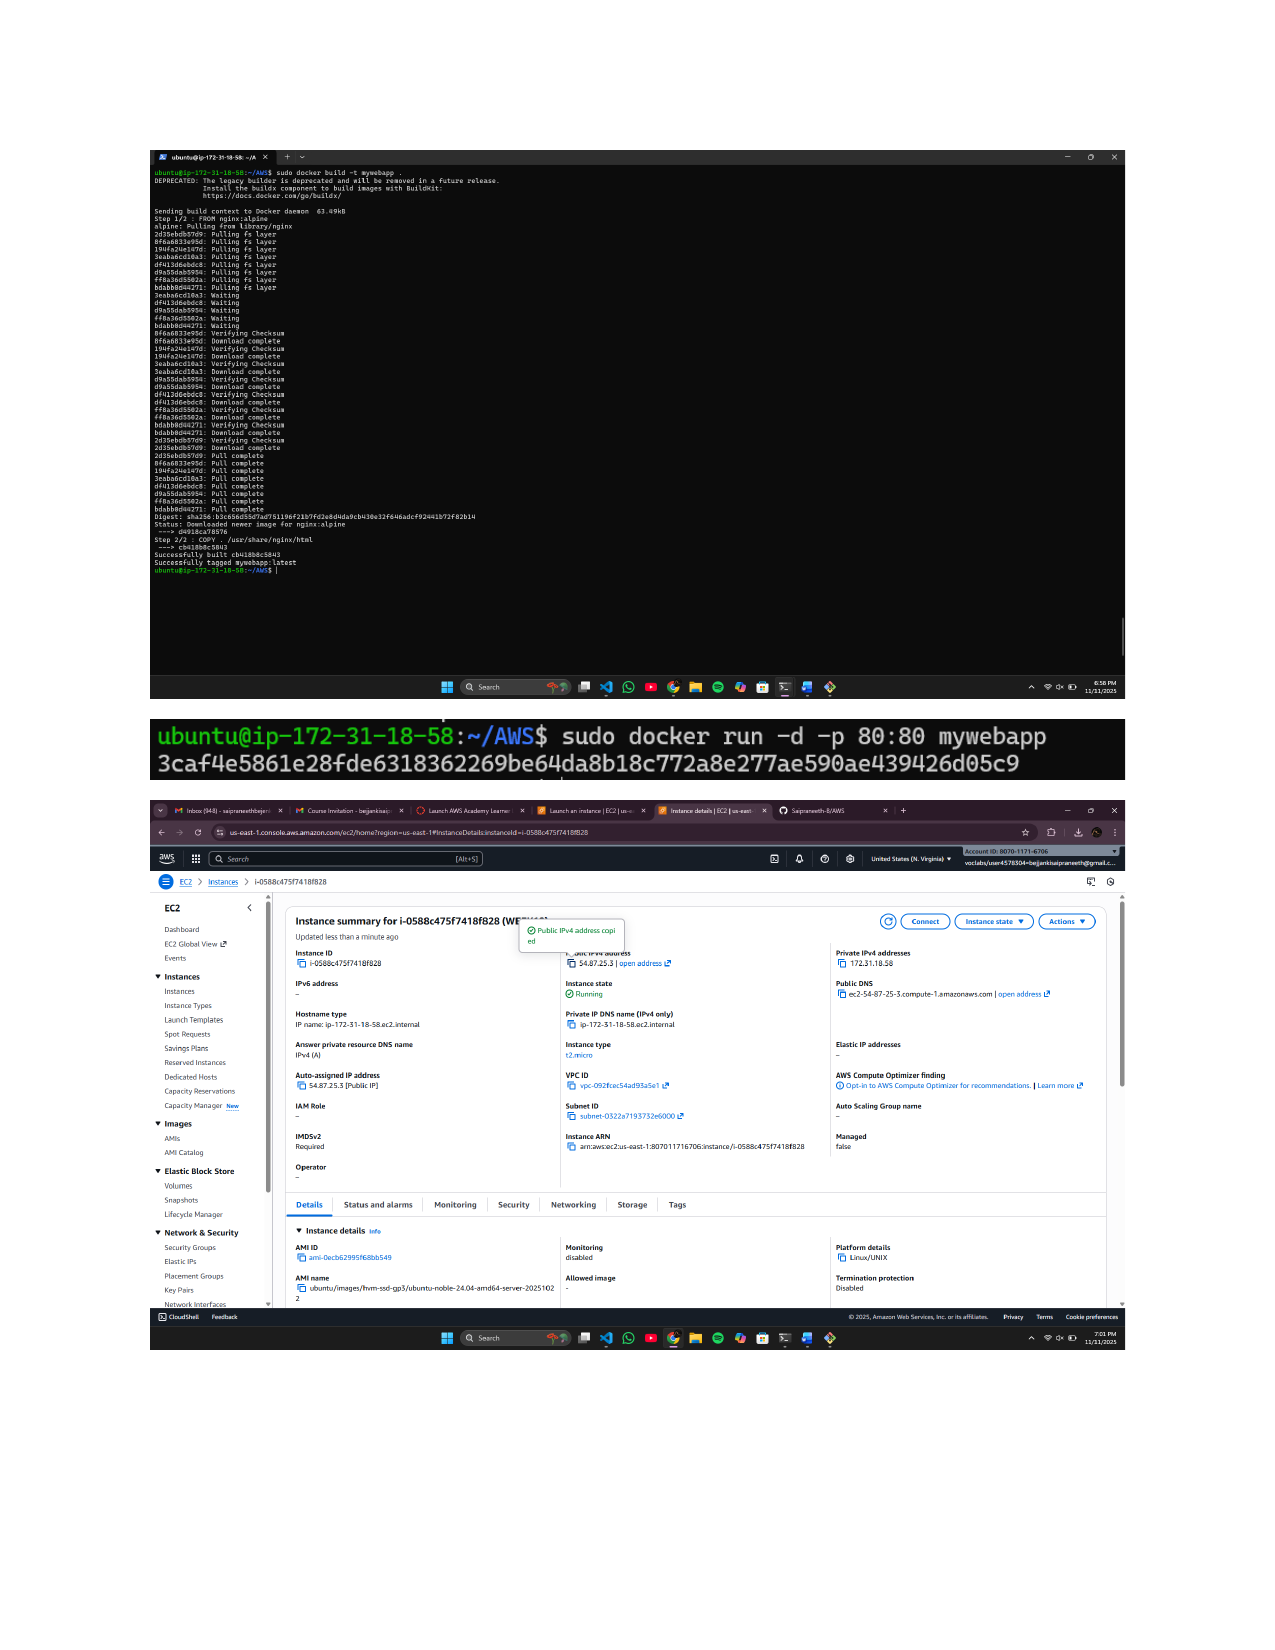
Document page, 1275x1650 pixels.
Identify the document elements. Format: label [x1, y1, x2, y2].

picture [150, 719, 1125, 780]
picture [150, 150, 1125, 699]
picture [150, 800, 1125, 1350]
